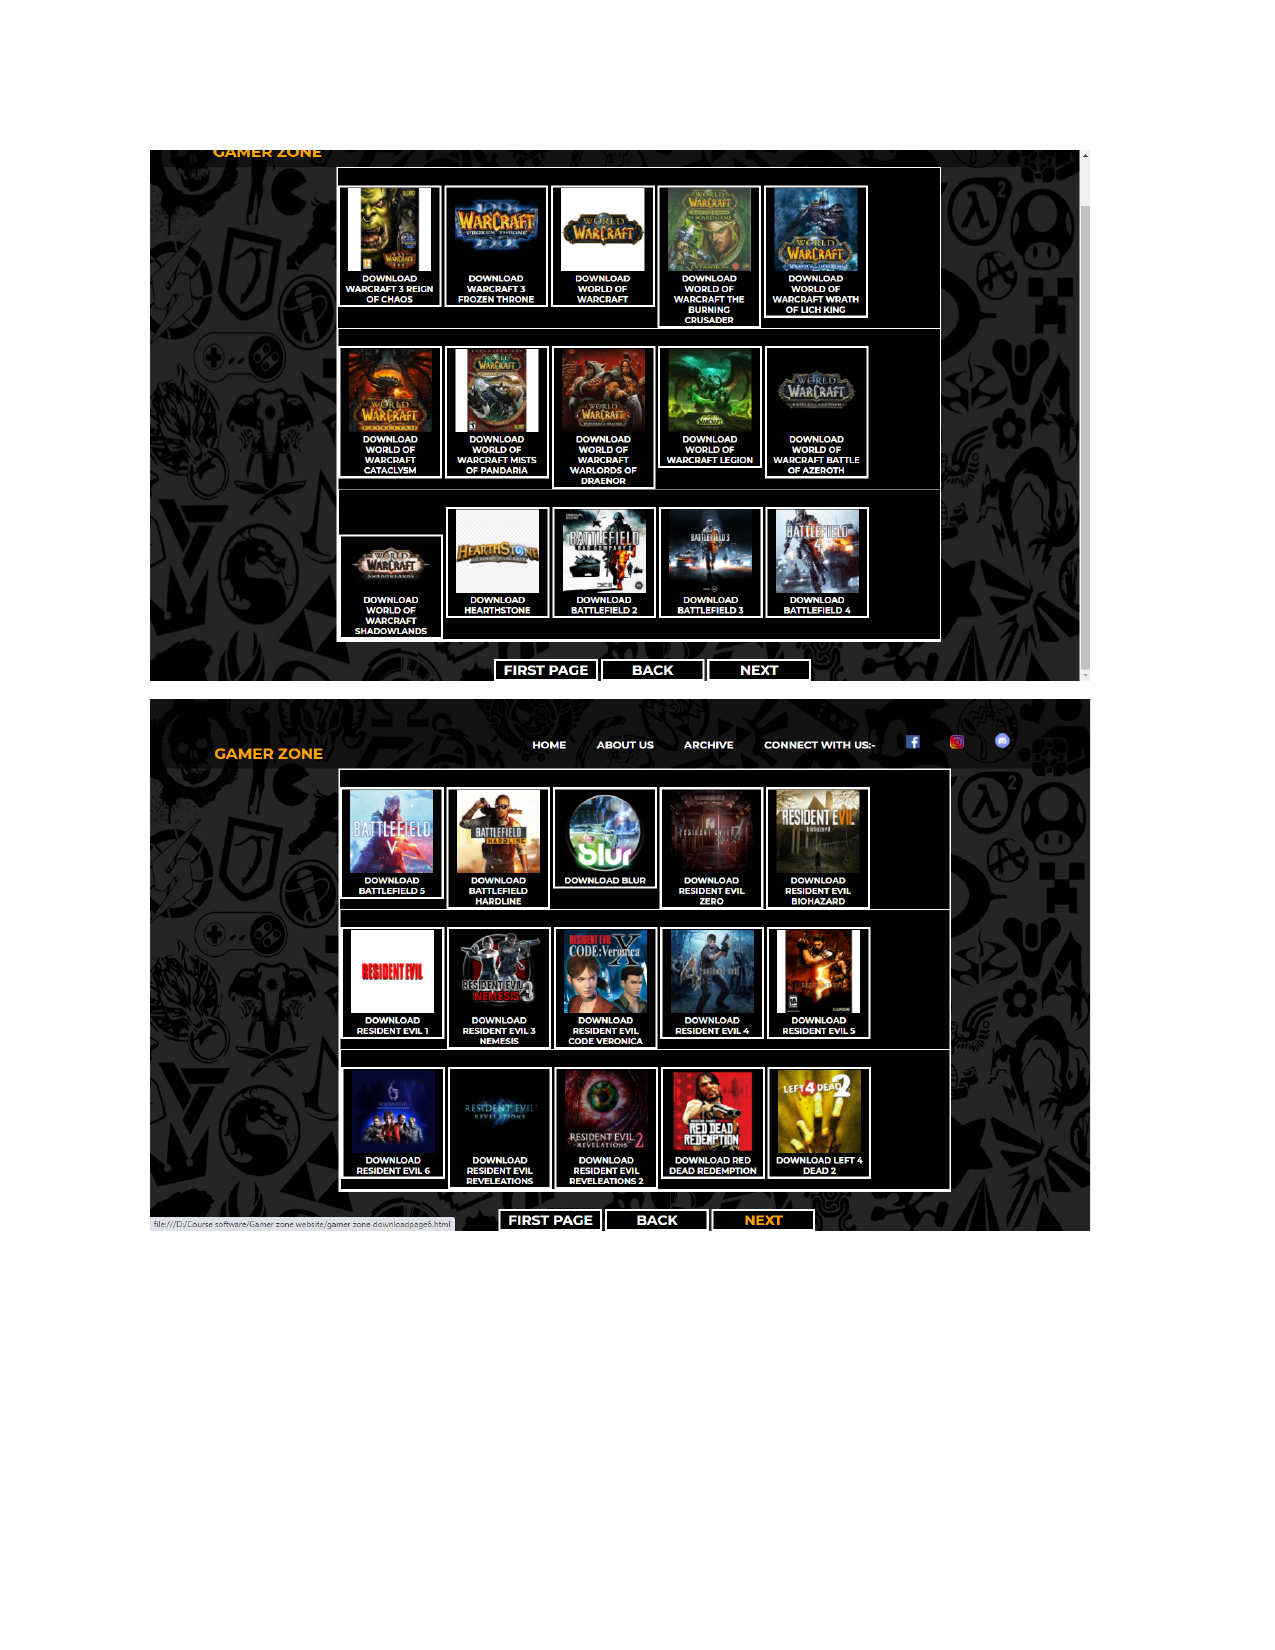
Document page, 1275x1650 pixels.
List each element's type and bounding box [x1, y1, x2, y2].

picture [150, 150, 1091, 681]
picture [150, 699, 1091, 1231]
